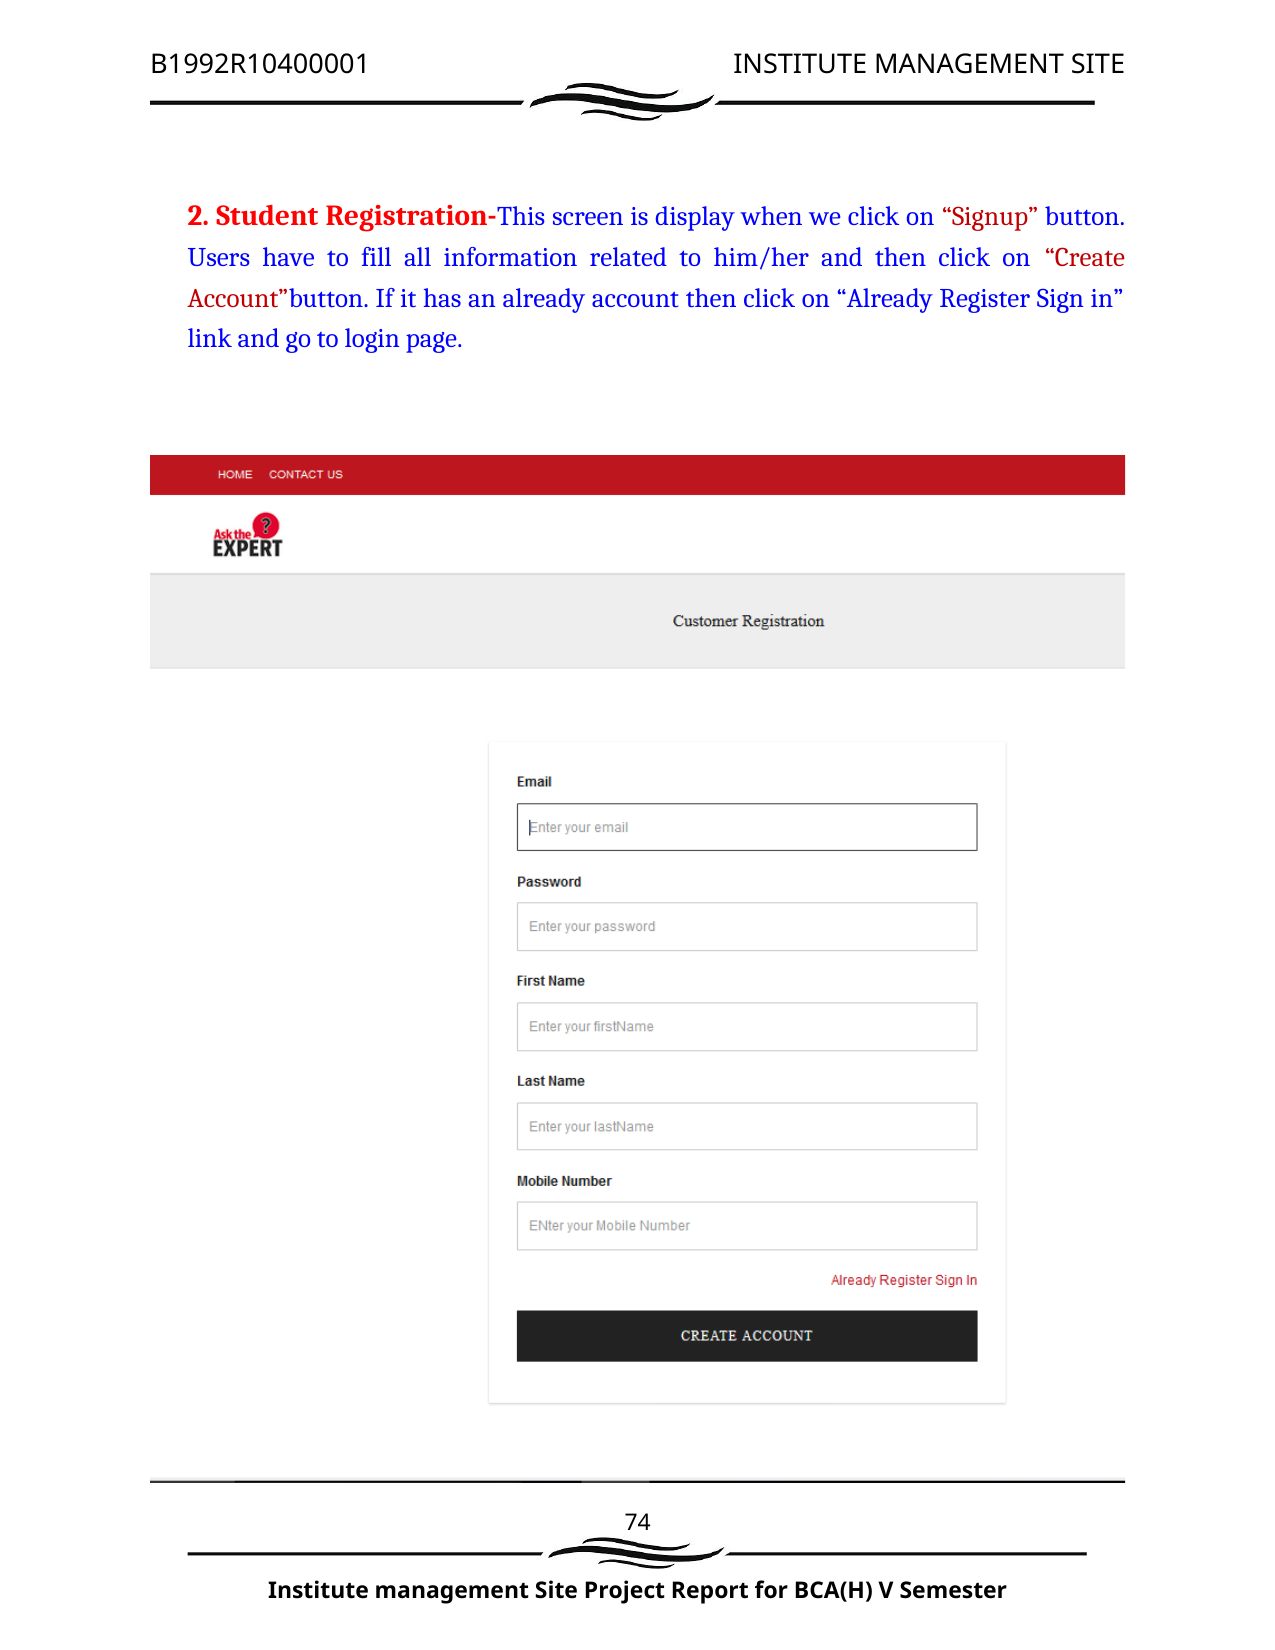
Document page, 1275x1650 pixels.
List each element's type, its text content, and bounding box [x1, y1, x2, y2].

picture [150, 81, 1096, 126]
picture [187, 1536, 1088, 1573]
text 2. Student Registration-This screen is display when we click on “Signup” button. Users have to fill all information related to him/her and then click on “Create Account”button. If it has an already account then click on “Already Register Sign in” link and go to login page. [187, 199, 1125, 354]
picture [150, 455, 1125, 1483]
